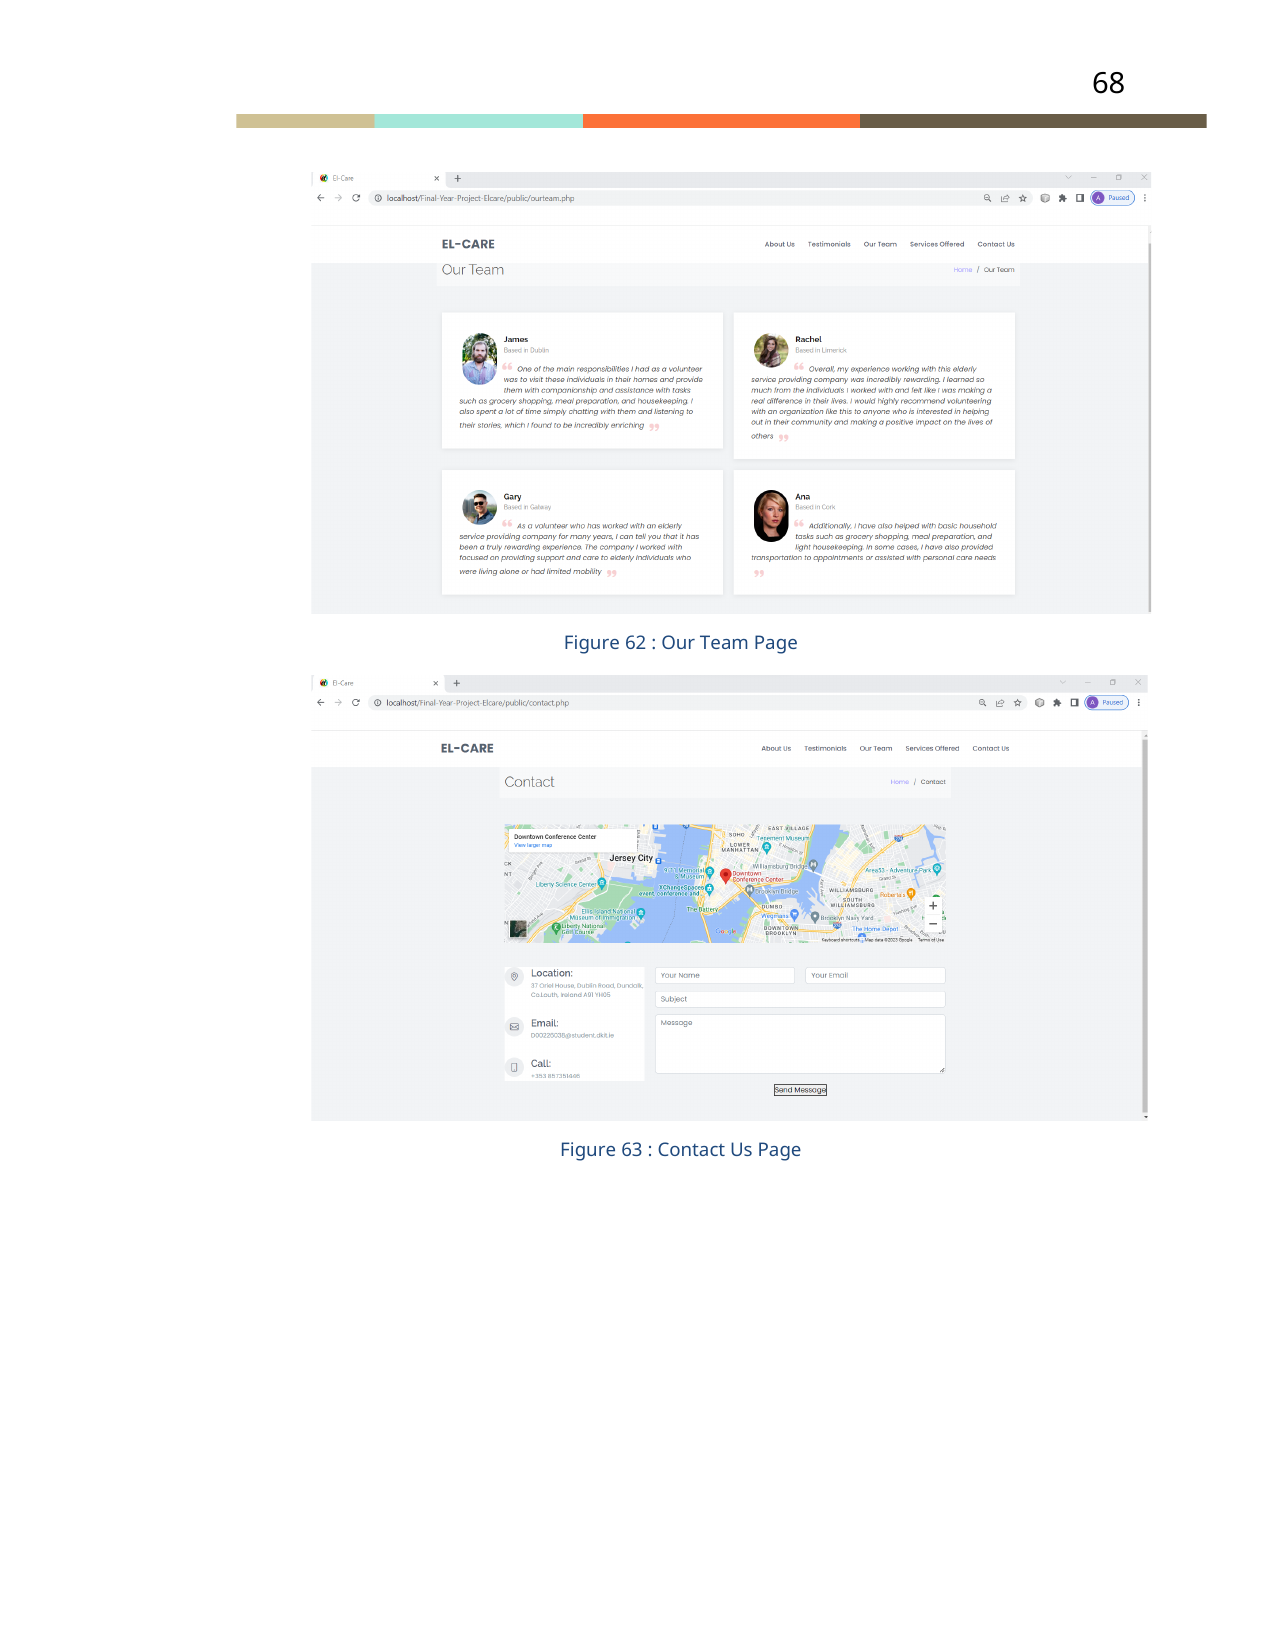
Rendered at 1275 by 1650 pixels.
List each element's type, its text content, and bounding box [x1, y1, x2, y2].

picture [311, 172, 1152, 614]
picture [311, 675, 1148, 1121]
text Figure 62 : Our Team Page [236, 629, 1125, 654]
text Figure 63 : Contact Us Page [236, 1136, 1125, 1162]
picture [236, 114, 1207, 128]
